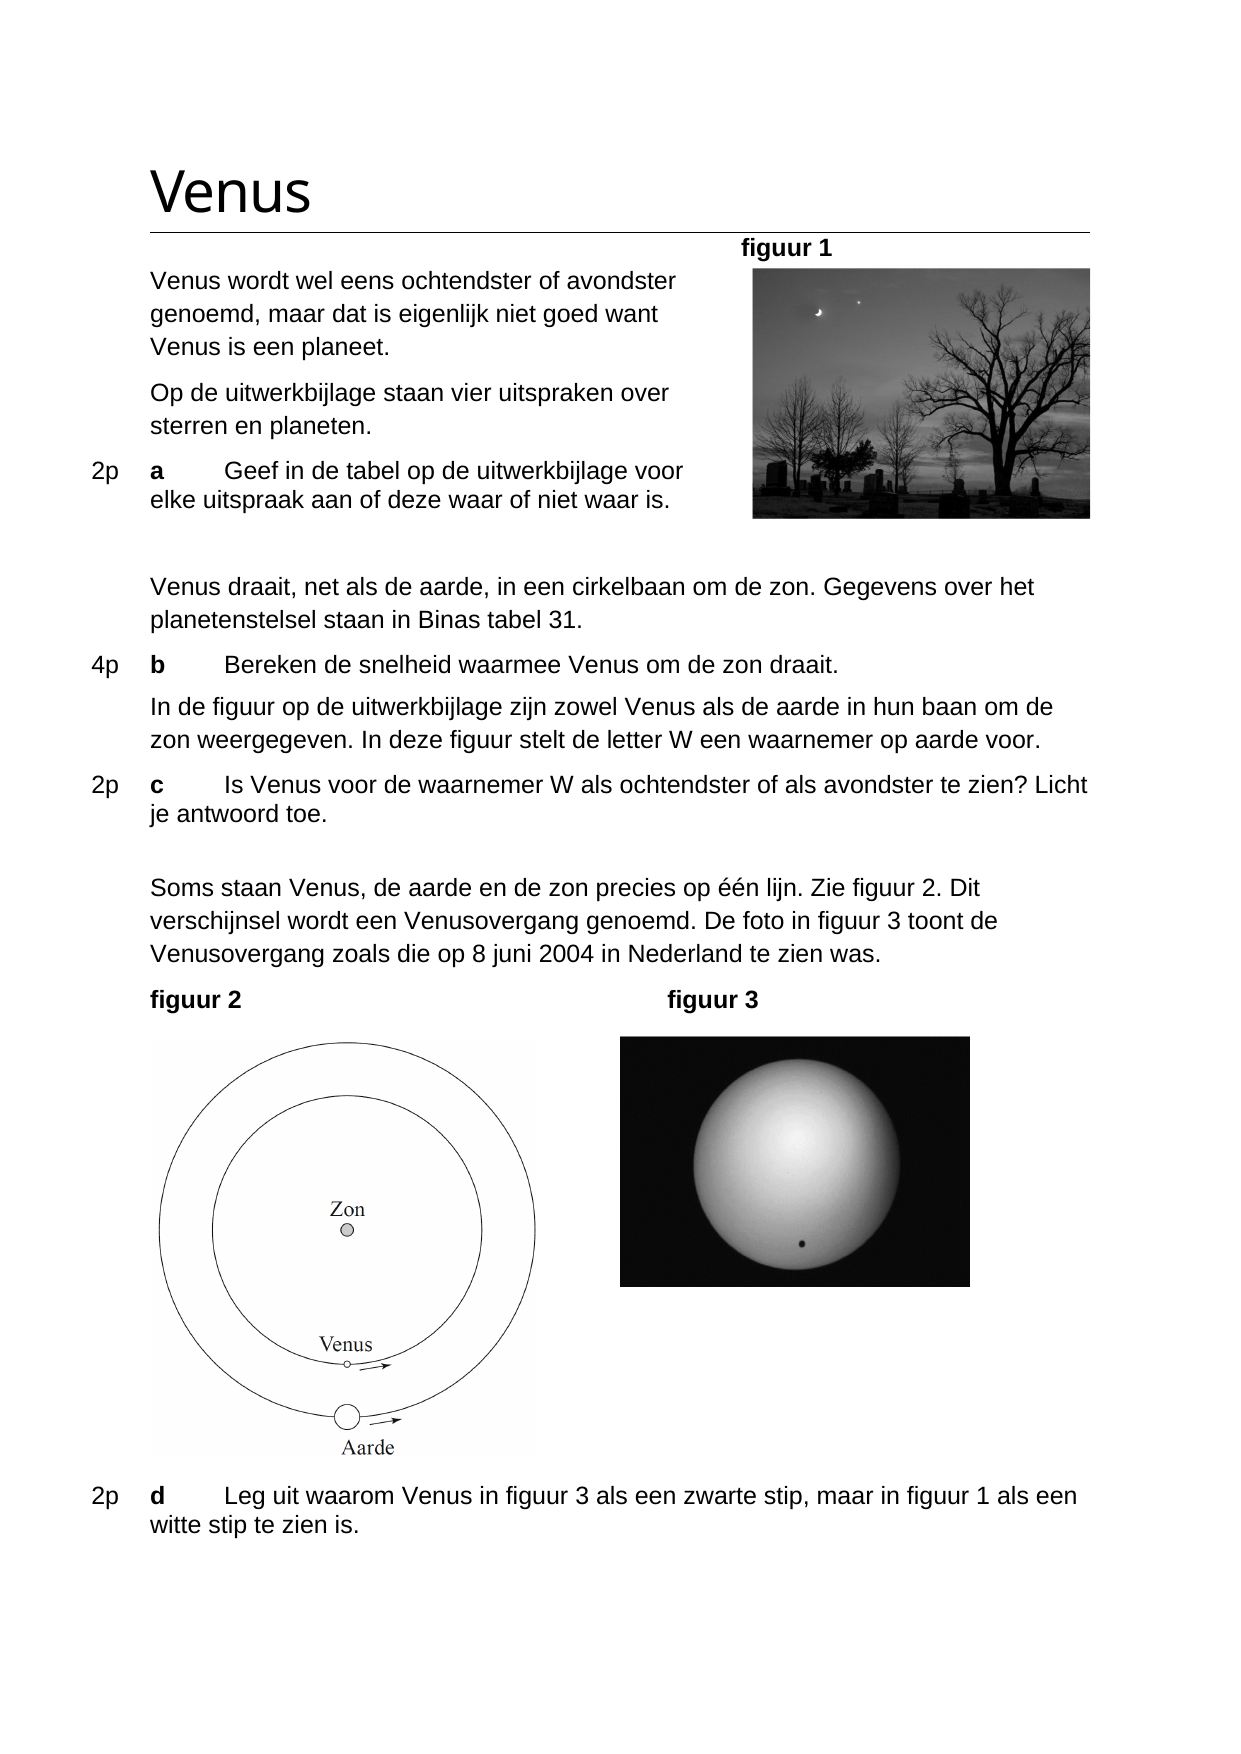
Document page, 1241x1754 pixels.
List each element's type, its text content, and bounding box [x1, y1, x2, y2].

text figuur 1 [666, 233, 1090, 262]
text 2p a Geef in de tabel op de uitwerkbijlage voor elke uitspraak aan of deze waar of niet waar is. [91, 456, 752, 514]
text figuur 2 figuur 3 [150, 985, 1090, 1013]
text In de figuur op de uitwerkbijlage zijn zowel Venus als de aarde in hun baan om de zon weergegeven. In deze figuur stelt de letter W een waarnemer op aarde voor. [150, 692, 1090, 753]
text 2p c Is Venus voor de waarnemer W als ochtendster of als avondster te zien? Licht je antwoord toe. [91, 770, 1090, 828]
text 4p b Bereken de snelheid waarmee Venus om de zon draait. [91, 650, 1090, 679]
title Venus [150, 150, 1090, 232]
text Venus wordt wel eens ochtendster of avondster genoemd, maar dat is eigenlijk niet goed want Venus is een planeet. [150, 266, 1090, 361]
text 2p d Leg uit waarom Venus in figuur 3 als een zwarte stip, maar in figuur 1 als een witte stip te zien is. [91, 1481, 1090, 1539]
text Soms staan Venus, de aarde en de zon precies op één lijn. Zie figuur 2. Dit verschijnsel wordt een Venusovergang genoemd. De foto in figuur 3 toont de Venusovergang zoals die op 8 juni 2004 in Nederland te zien was. [150, 873, 1090, 968]
text Venus draait, net als de aarde, in een cirkelbaan om de zon. Gegevens over het planetenstelsel staan in Binas tabel 31. [150, 572, 1090, 633]
text Op de uitwerkbijlage staan vier uitspraken over sterren en planeten. [150, 378, 752, 439]
